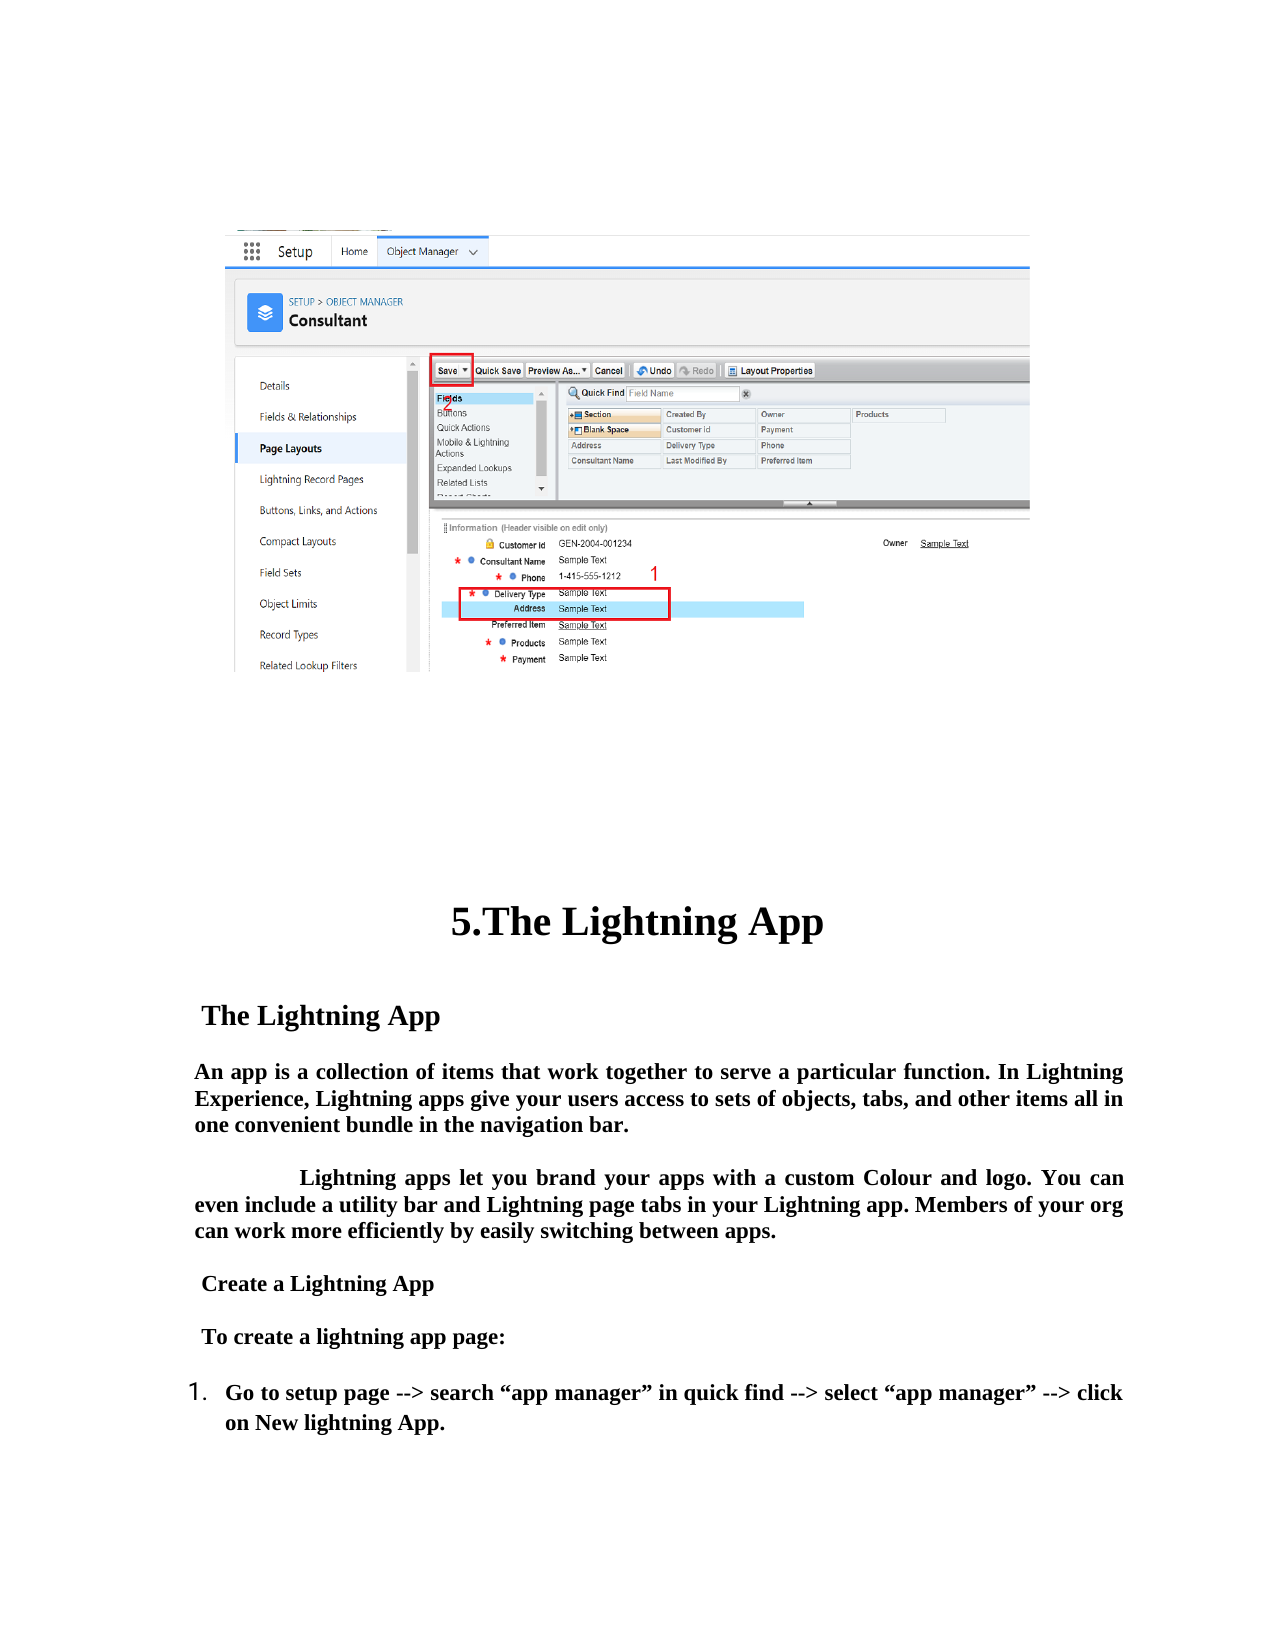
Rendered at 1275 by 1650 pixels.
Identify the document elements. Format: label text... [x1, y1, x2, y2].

list Go to setup page --> search “app manager” in quick find --> select “app manager” --> click on New lightning App. [187, 1377, 1125, 1435]
text 5.The Lightning App [150, 896, 1125, 944]
text Create a Lightning App [201, 1270, 1125, 1297]
text Lightning apps let you brand your apps with a custom Colour and logo. You can even include a utility bar and Lightning page tabs in your Lightning app. Members of your org can work more efficiently by easily switching between apps. [194, 1164, 1125, 1243]
text An app is a collection of items that work together to serve a particular function. In Lightning Experience, Lightning apps give your users access to sets of objects, tabs, and other items all in one convenient bundle in the navigation bar. [187, 1058, 1125, 1137]
text To create a lightning app page: [201, 1323, 1125, 1350]
picture [225, 230, 1085, 672]
text The Lightning App [201, 998, 1125, 1031]
